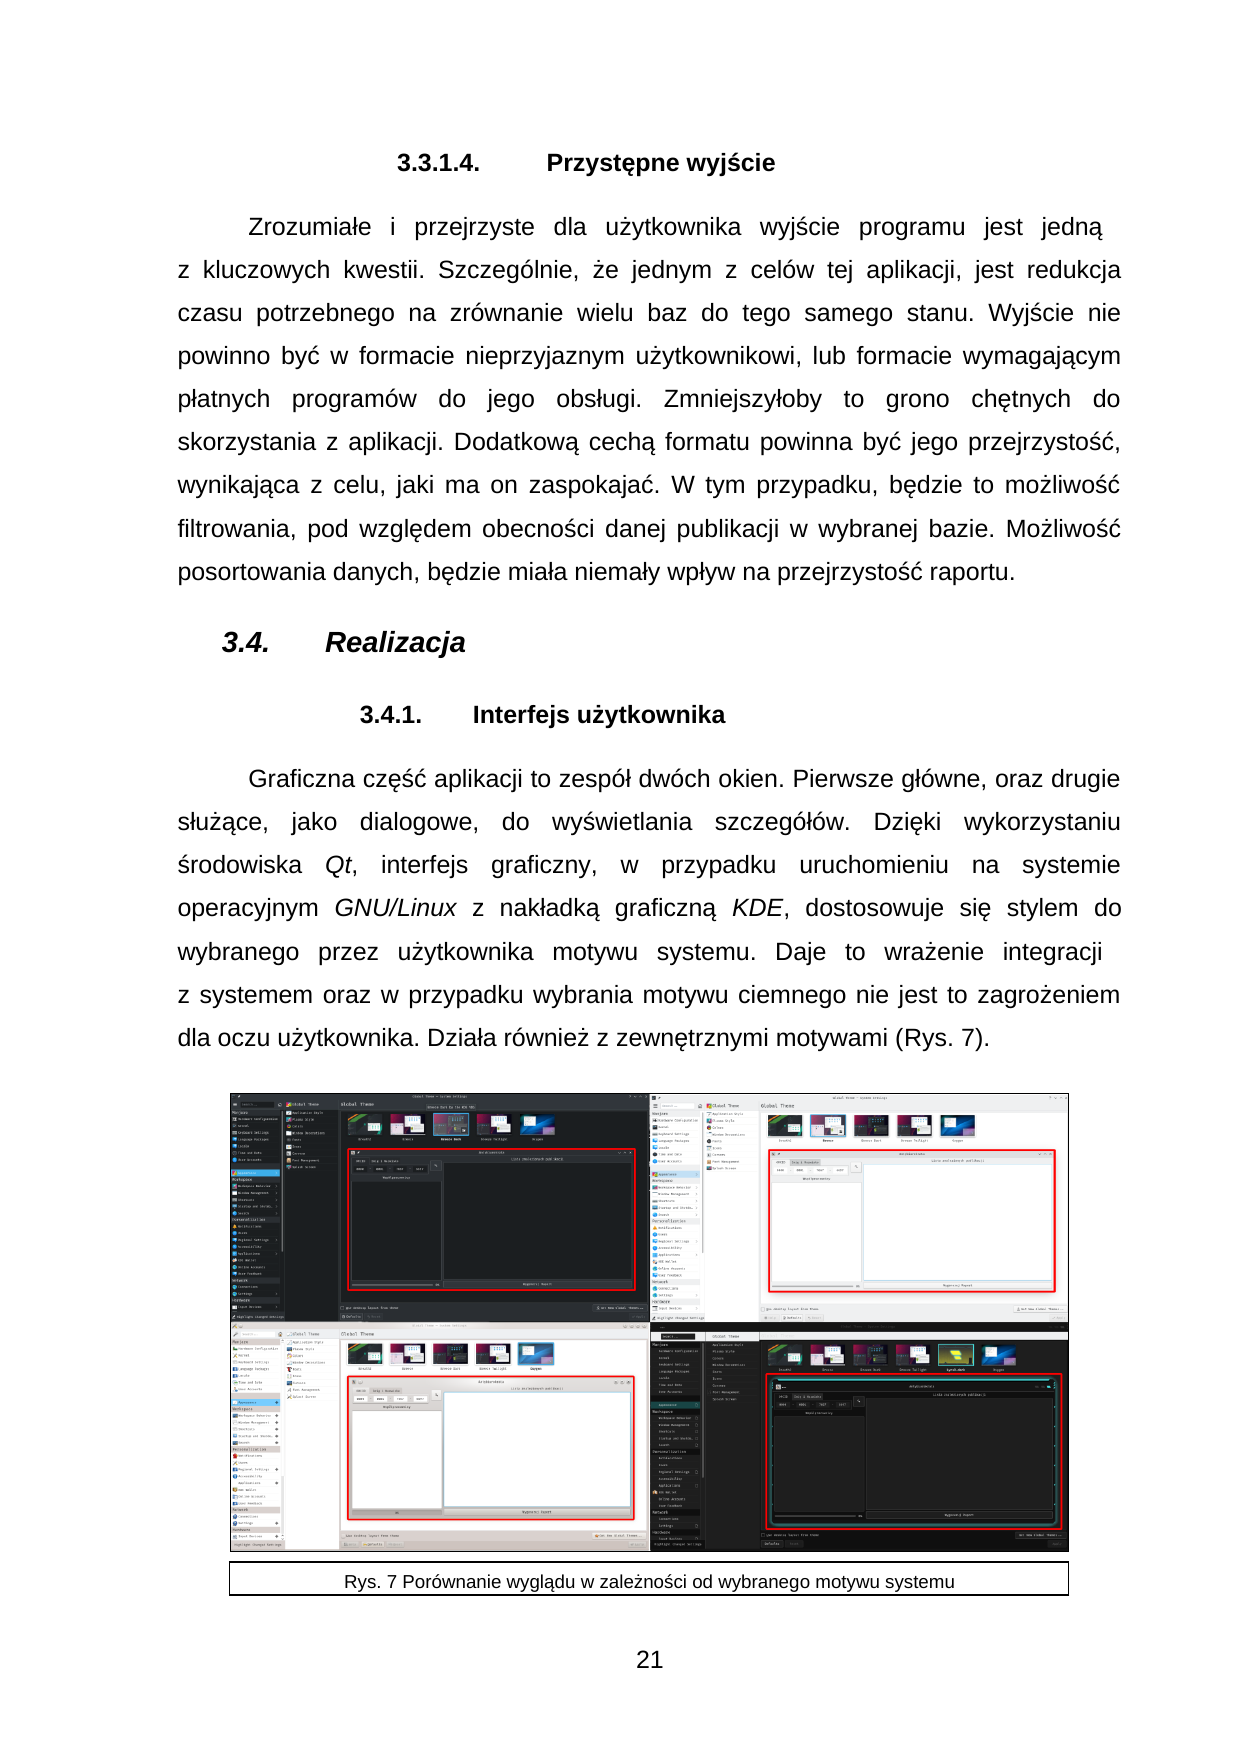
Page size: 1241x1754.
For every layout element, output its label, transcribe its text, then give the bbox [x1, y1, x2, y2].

subtitle Interfejs użytkownika [289, 700, 1122, 729]
picture [231, 1094, 1068, 1551]
subtitle Przystępne wyjście [326, 148, 1122, 176]
subtitle Realizacja [222, 625, 1122, 658]
text Graficzna część aplikacji to zespół dwóch okien. Pierwsze główne, oraz drugie służące, jako dialogowe, do wyświetlania szczegółów. Dzięki wykorzystaniu środowiska Qt, interfejs graficzny, w przypadku uruchomieniu na systemie operacyjnym GNU/Linux z nakładką graficzną KDE, dostosowuje się stylem do wybranego przez użytkownika motywu systemu. Daje to wrażenie integracji z systemem oraz w przypadku wybrania motywu ciemnego nie jest to zagrożeniem dla oczu użytkownika. Działa również z zewnętrznymi motywami (Rys. 7). [177, 764, 1122, 1052]
text Zrozumiałe i przejrzyste dla użytkownika wyjście programu jest jedną z kluczowych kwestii. Szczególnie, że jednym z celów tej aplikacji, jest redukcja czasu potrzebnego na zrównanie wielu baz do tego samego stanu. Wyjście nie powinno być w formacie nieprzyjaznym użytkownikowi, lub formacie wymagającym płatnych programów do jego obsługi. Zmniejszyłoby to grono chętnych do skorzystania z aplikacji. Dodatkową cechą formatu powinna być jego przejrzystość, wynikająca z celu, jaki ma on zaspokajać. W tym przypadku, będzie to możliwość filtrowania, pod względem obecności danej publikacji w wybranej bazie. Możliwość posortowania danych, będzie miała niemały wpływ na przejrzystość raportu. [177, 212, 1122, 585]
